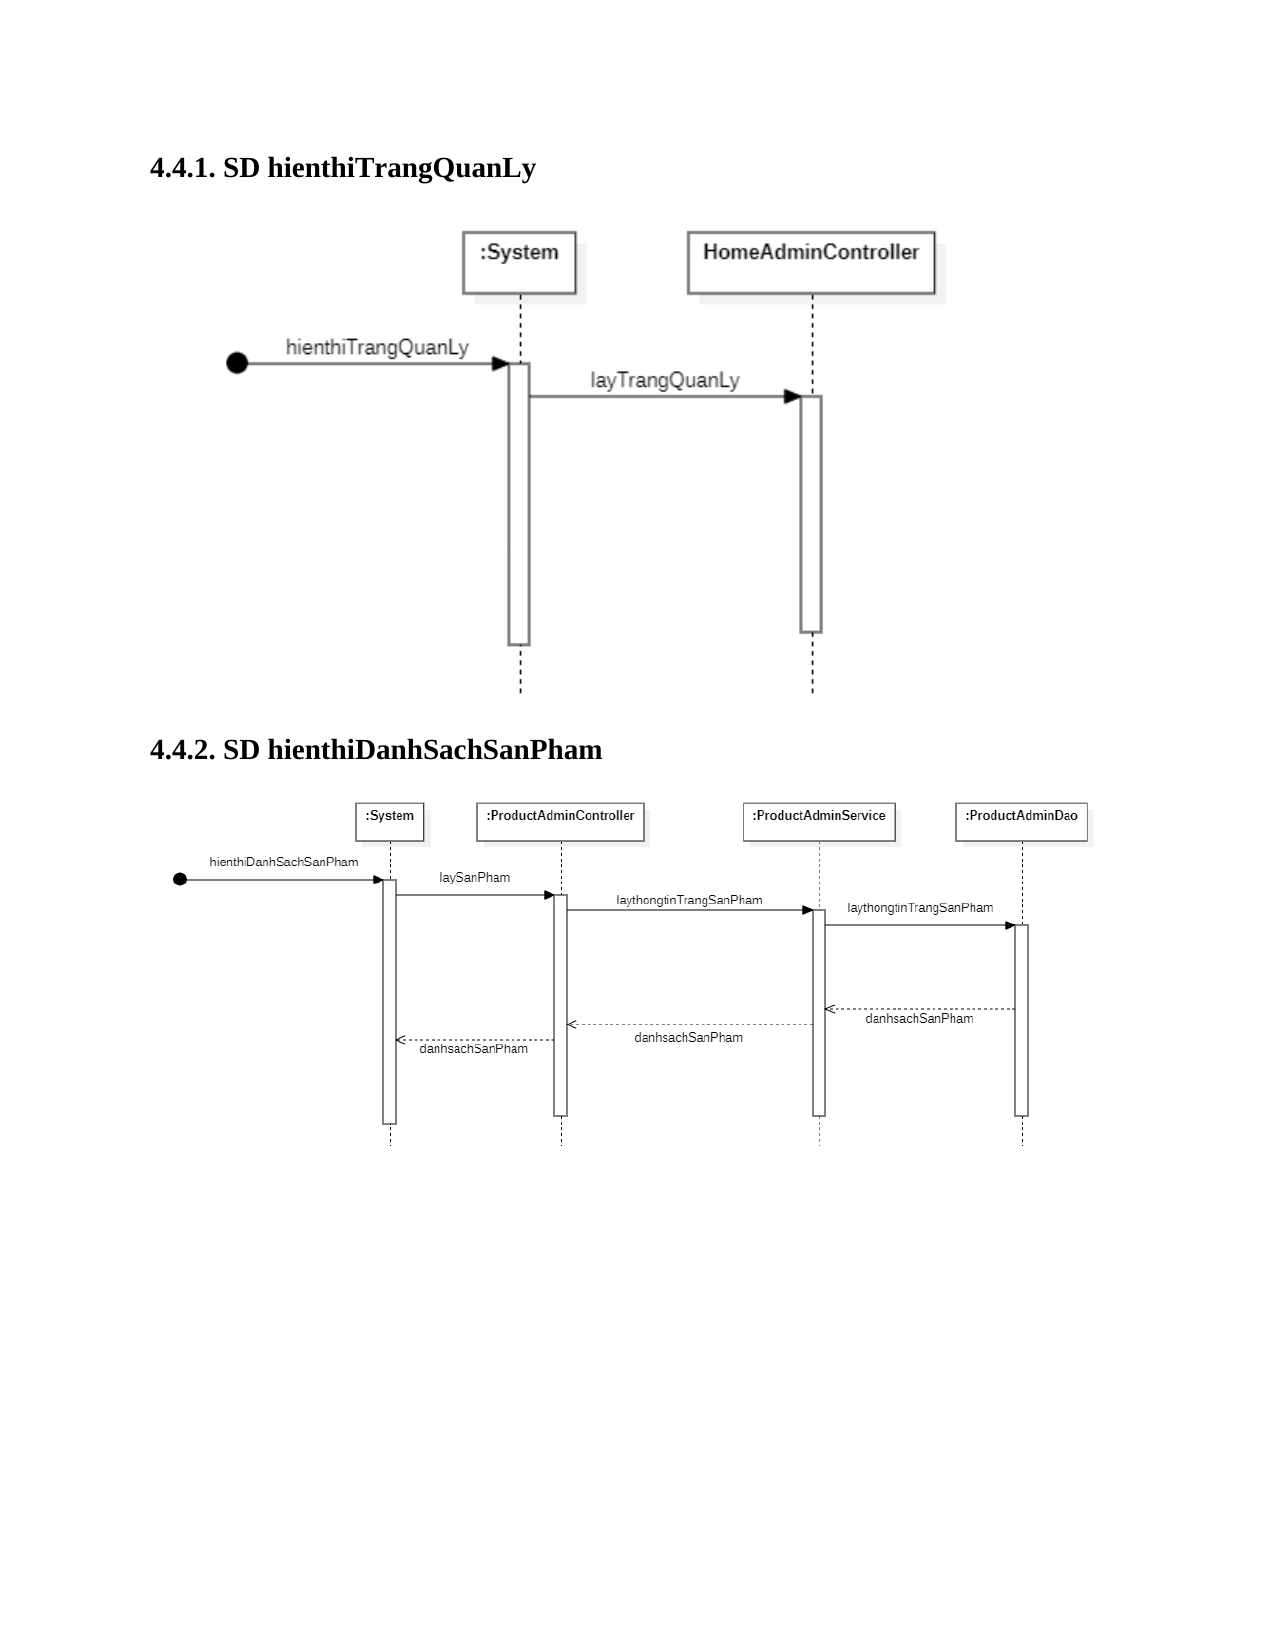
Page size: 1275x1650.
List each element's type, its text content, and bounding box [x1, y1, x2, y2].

picture [150, 782, 1125, 1146]
subtitle 4.4.1. SD hienthiTrangQuanLy [150, 150, 1125, 183]
picture [150, 200, 1125, 695]
subtitle 4.4.2. SD hienthiDanhSachSanPham [150, 732, 1125, 766]
